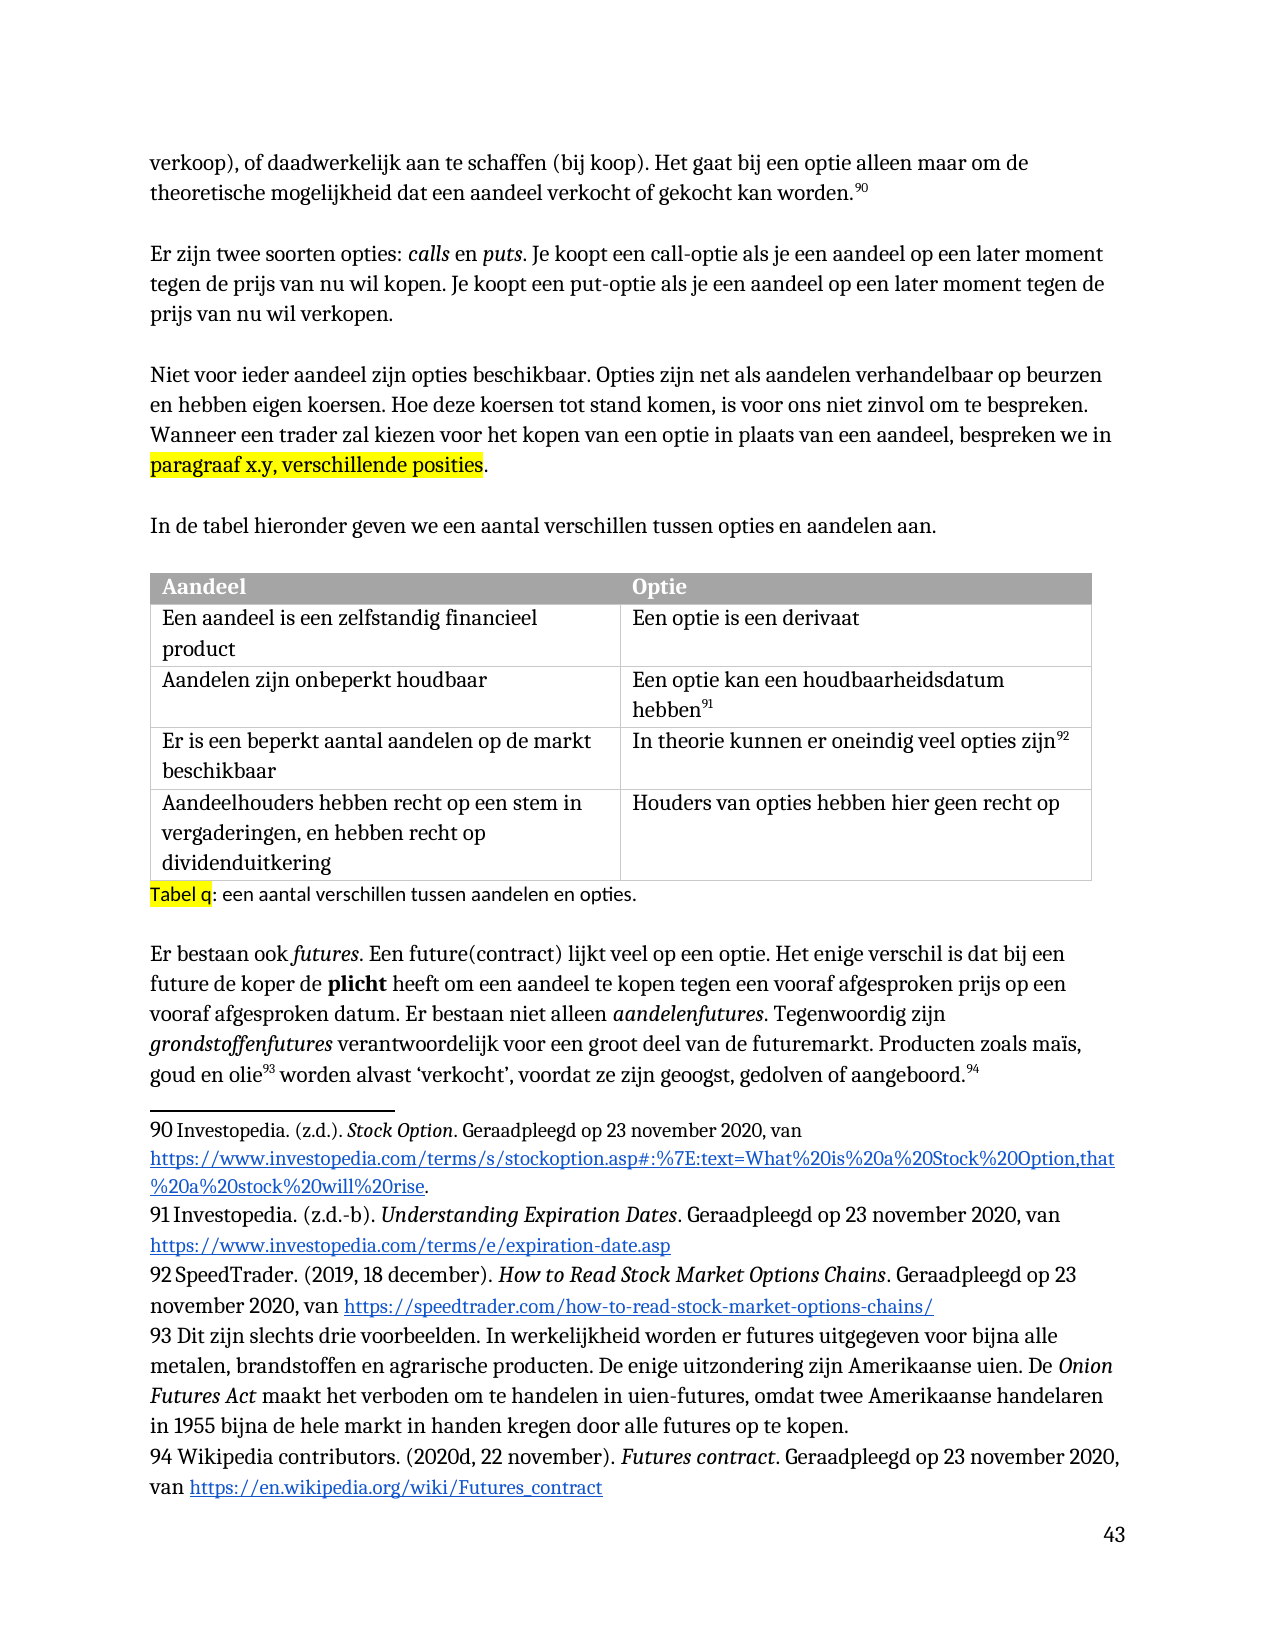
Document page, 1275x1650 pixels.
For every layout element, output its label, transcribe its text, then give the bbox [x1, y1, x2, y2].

text Er zijn twee soorten opties: calls en puts. Je koopt een call-optie als je een aandeel op een later moment tegen de prijs van nu wil kopen. Je koopt een put-optie als je een aandeel op een later moment tegen de prijs van nu wil verkopen. [150, 241, 1125, 327]
text In de tabel hieronder geven we een aantal verschillen tussen opties en aandelen aan. [150, 512, 1125, 539]
table_cell Aandeelhouders hebben recht op een stem in vergaderingen, en hebben recht op dividenduitkering [151, 790, 620, 880]
table_cell Houders van opties hebben hier geen recht op [621, 790, 1091, 880]
text Niet voor ieder aandeel zijn opties beschikbaar. Opties zijn net als aandelen verhandelbaar op beurzen en hebben eigen koersen. Hoe deze koersen tot stand komen, is voor ons niet zinvol om te bespreken. Wanneer een trader zal kiezen voor het kopen van een optie in plaats van een aandeel, bespreken we in paragraaf x.y, verschillende posities. [150, 361, 1125, 478]
table_cell Aandelen zijn onbeperkt houdbaar [151, 667, 620, 727]
table_header Aandeel [151, 574, 620, 604]
table_cell Een optie kan een houdbaarheidsdatum hebben [621, 667, 1091, 727]
table_cell Een optie is een derivaat [621, 605, 1091, 666]
table_header Optie [621, 574, 1091, 604]
table_cell Een aandeel is een zelfstandig financieel product [151, 605, 620, 666]
text Tabel q: een aantal verschillen tussen aandelen en opties. [212, 881, 1125, 907]
text Er bestaan ook futures. Een future(contract) lijkt veel op een optie. Het enige verschil is dat bij een future de koper de plicht heeft om een aandeel te kopen tegen een vooraf afgesproken prijs op een vooraf afgesproken datum. Er bestaan niet alleen aandelenfutures. Tegenwoordig zijn grondstoffenfutures verantwoordelijk voor een groot deel van de futuremarkt. Producten zoals maïs, goud en olie worden alvast ‘verkocht’, voordat ze zijn geoogst, gedolven of aangeboord. [150, 941, 1125, 1088]
table_cell In theorie kunnen er oneindig veel opties zijn [621, 728, 1091, 788]
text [150, 150, 1125, 207]
table_cell Er is een beperkt aantal aandelen op de markt beschikbaar [151, 728, 620, 788]
